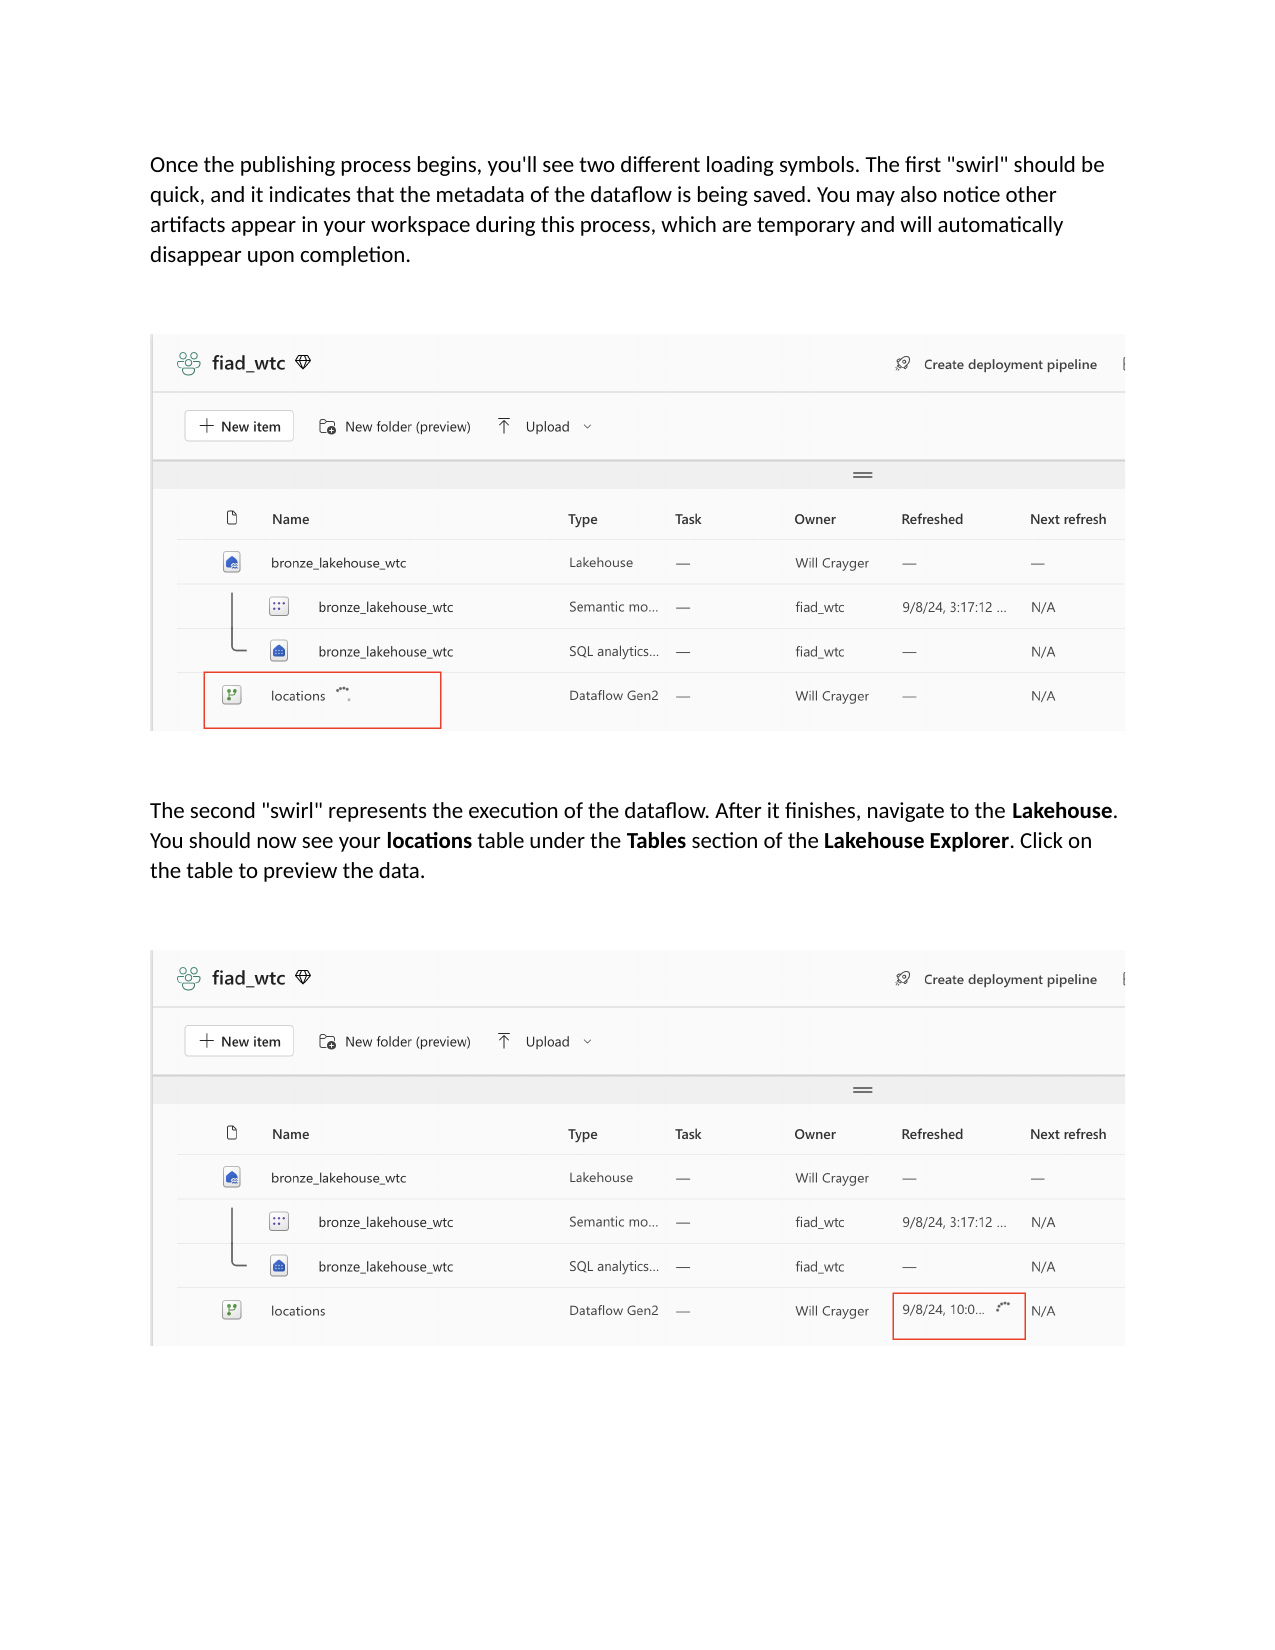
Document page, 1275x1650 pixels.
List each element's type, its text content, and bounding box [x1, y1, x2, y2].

picture [150, 334, 1125, 731]
text Once the publishing process begins, you'll see two different loading symbols. The first "swirl" should be quick, and it indicates that the metadata of the dataflow is being saved. You may also notice other artifacts appear in your workspace during this process, which are temporary and will automatically disappear upon completion. [150, 150, 1125, 269]
text The second "swirl" represents the execution of the dataflow. After it finishes, navigate to the Lakehouse. You should now see your locations table under the Tables section of the Lakehouse Explorer. Click on the table to preview the data. [150, 796, 1125, 884]
picture [150, 950, 1125, 1346]
